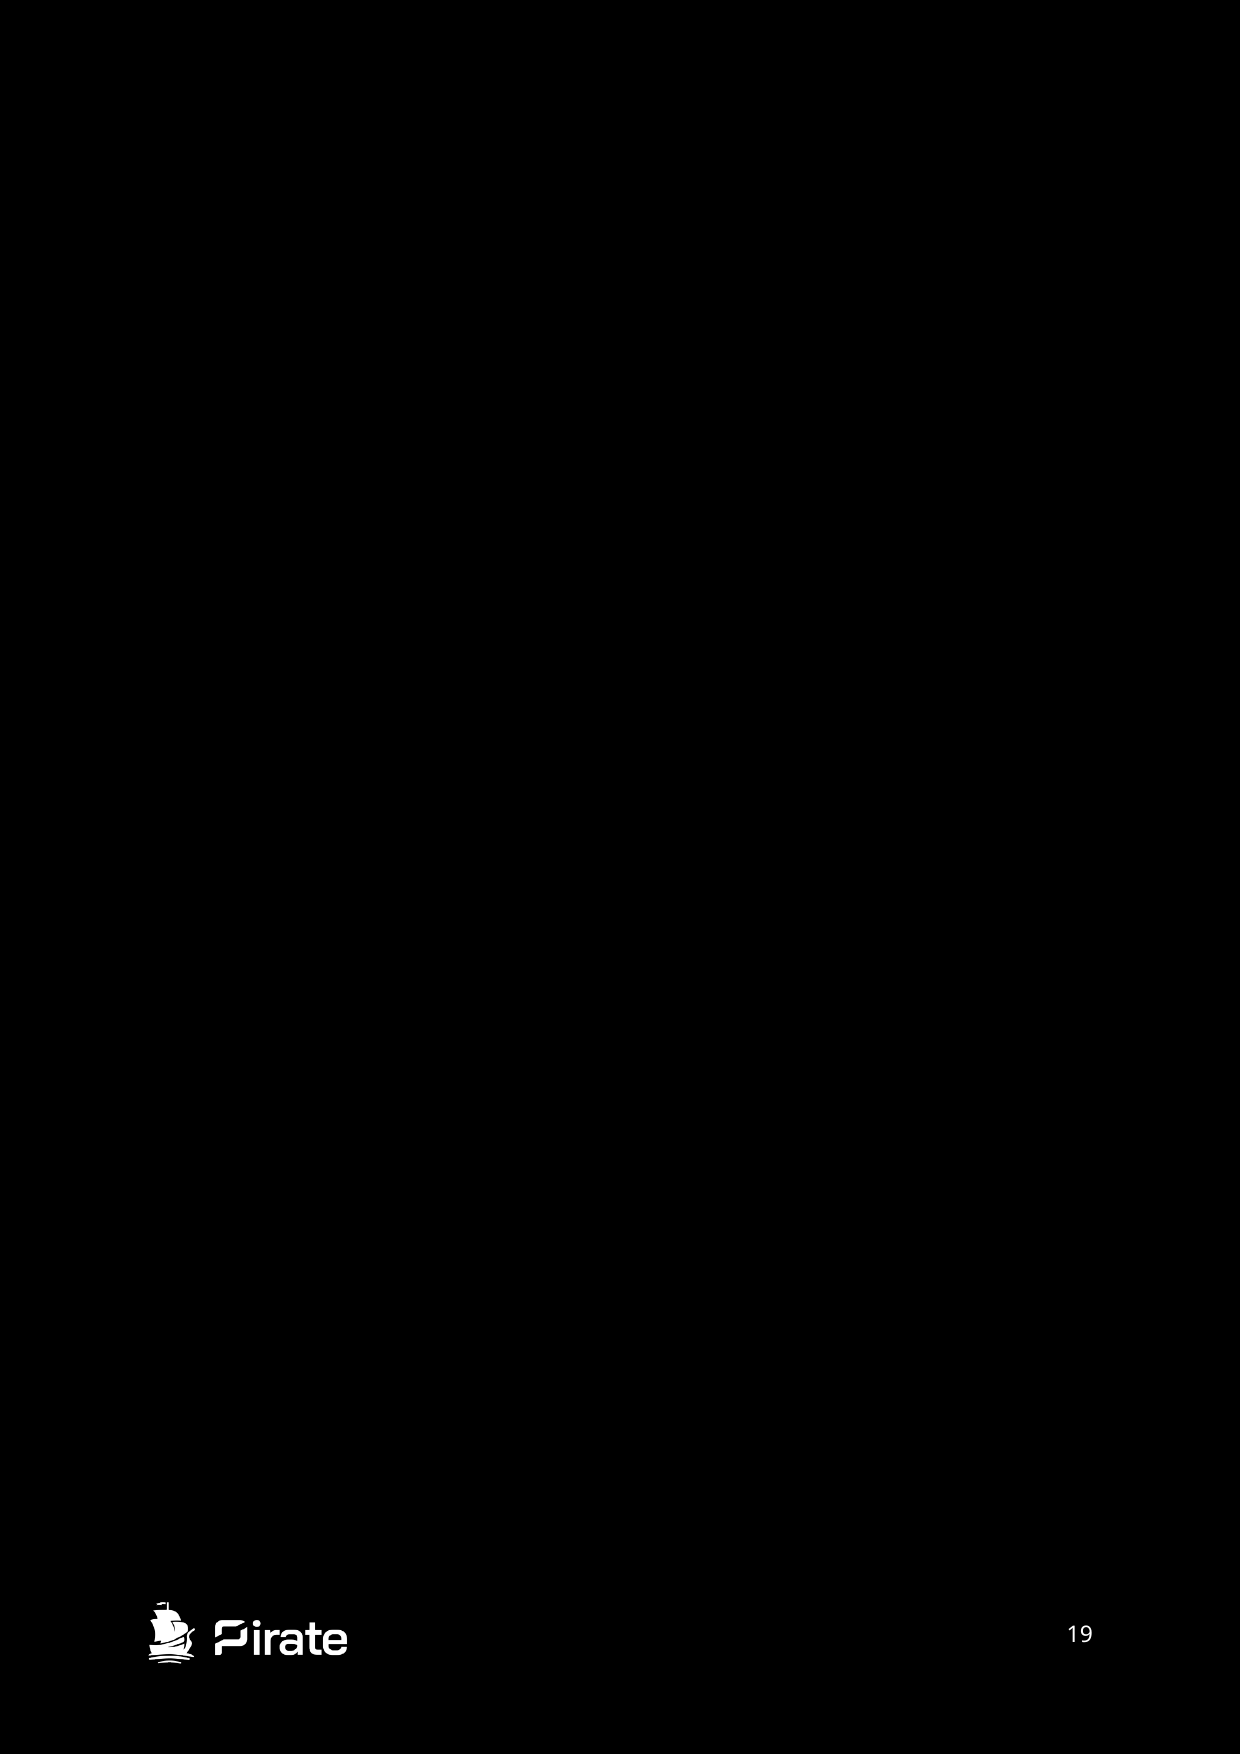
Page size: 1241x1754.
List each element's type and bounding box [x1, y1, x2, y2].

picture [142, 1596, 352, 1668]
